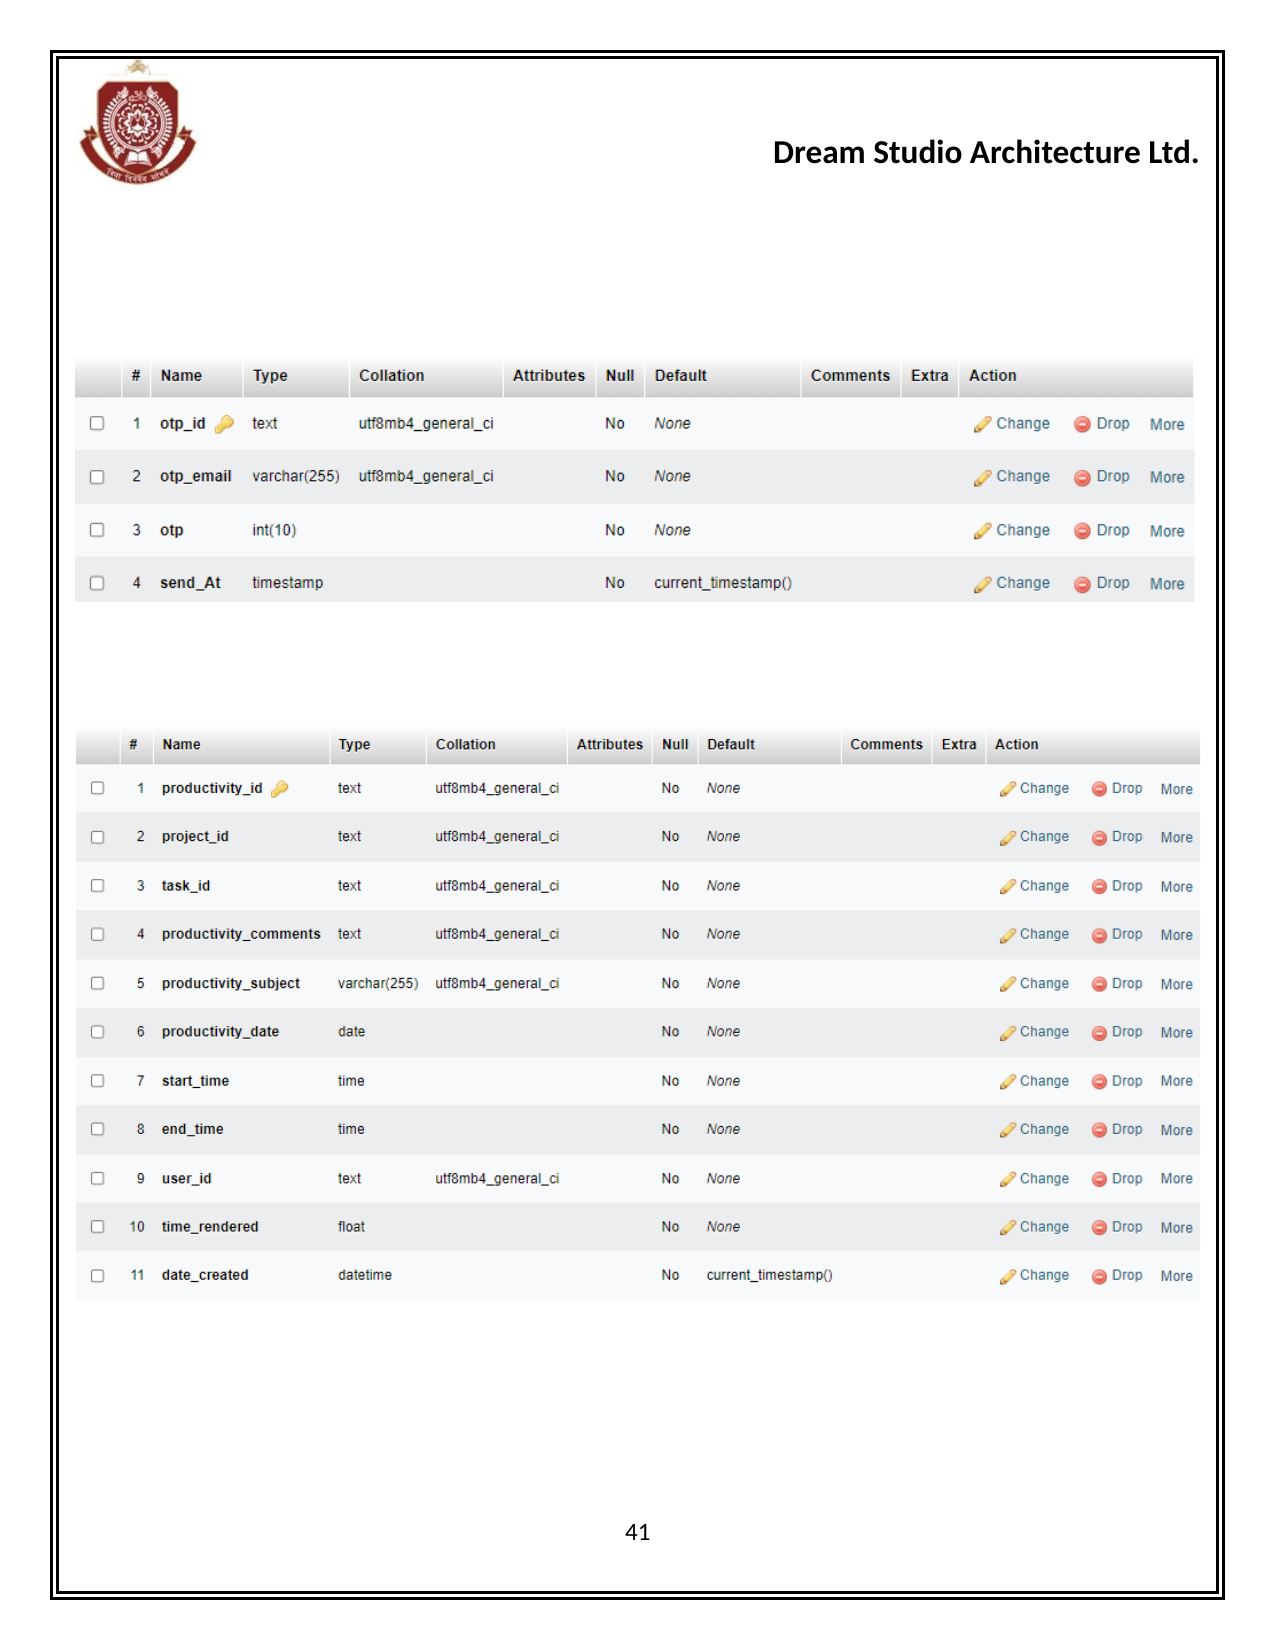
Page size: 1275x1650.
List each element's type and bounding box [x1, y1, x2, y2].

picture [75, 356, 1197, 602]
picture [75, 724, 1200, 1304]
picture [75, 59, 203, 185]
